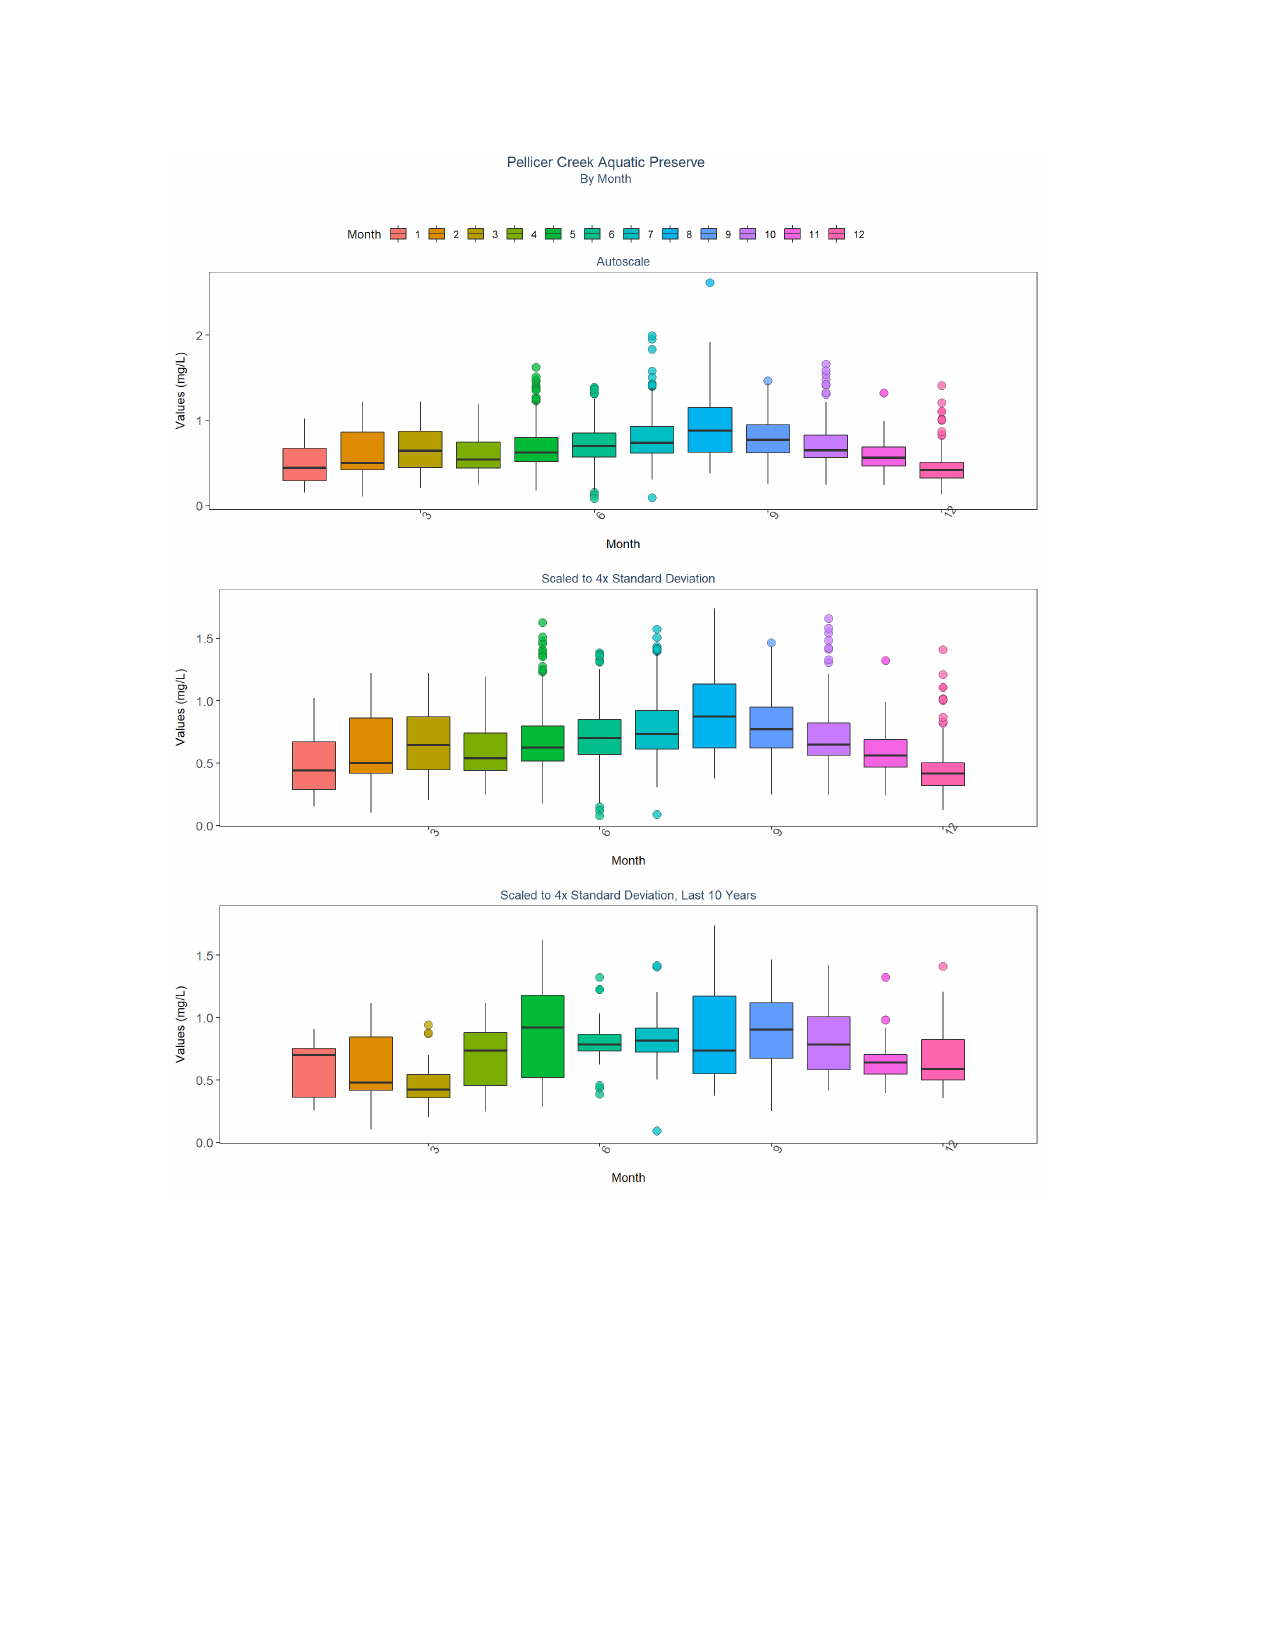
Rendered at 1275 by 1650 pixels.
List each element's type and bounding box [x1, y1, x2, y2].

picture [168, 150, 1044, 1200]
